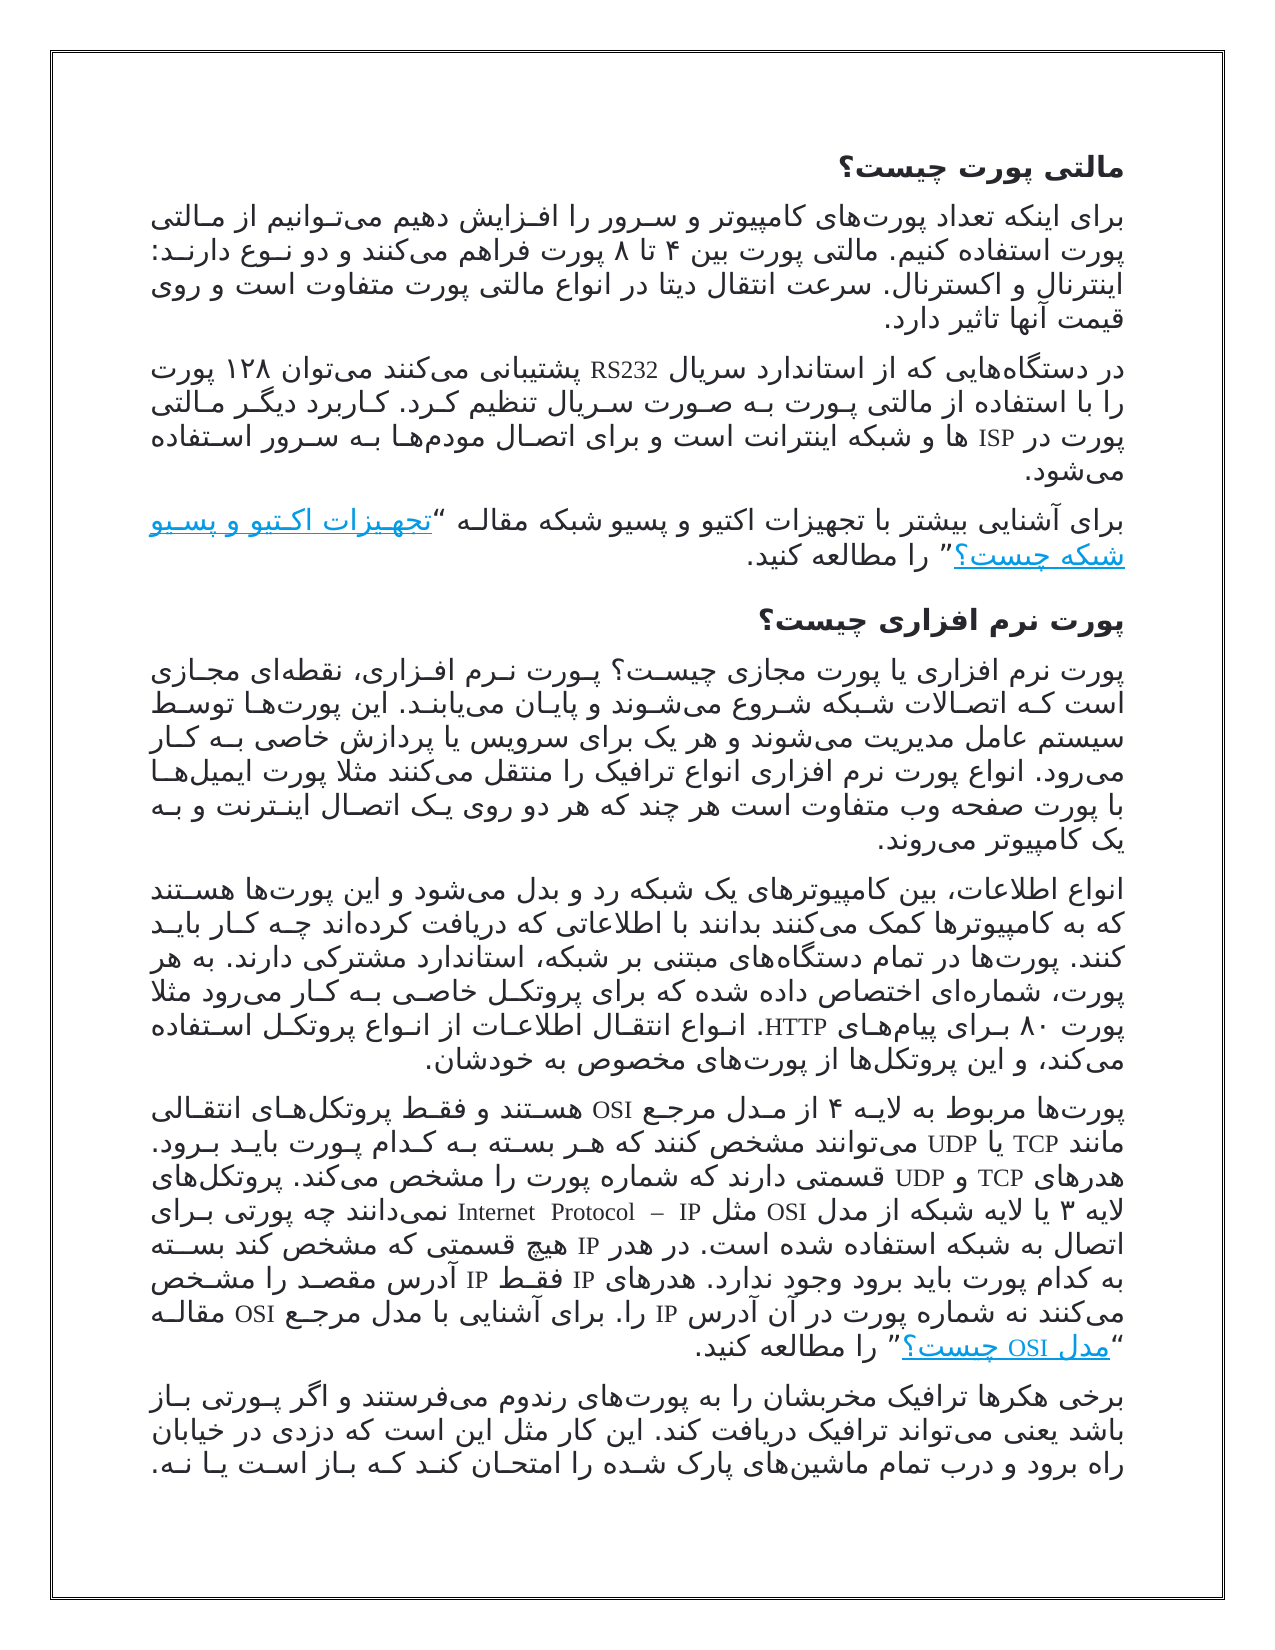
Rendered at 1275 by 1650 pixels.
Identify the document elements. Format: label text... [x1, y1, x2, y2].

text پورت نرم افزاری یا پورت مجازی چیست؟ پورت نرم افزاری، نقطه‌ای مجازی است که اتصالات شبکه شروع می‌شوند و پایان می‌یابند. این پورت‌ها توسط سیستم عامل مدیریت می‌شوند و هر یک برای سرویس یا پردازش خاصی به کار می‌رود. انواع پورت نرم افزاری انواع ترافیک را منتقل می‌کنند مثلا پورت ایمیل‌ها با پورت صفحه وب متفاوت است هر چند که هر دو روی یک اتصال اینترنت و به یک کامپیوتر می‌روند. [150, 653, 1125, 857]
text پورت‌ها مربوط به لایه ۴ از مدل مرجع OSI هستند و فقط پروتکل‌های انتقالی مانند TCP یا UDP می‌توانند مشخص کنند که هر بسته به کدام پورت باید برود. هدرهای TCP و UDP قسمتی دارند که شماره پورت را مشخص می‌کند. پروتکل‌های لایه ۳ یا لایه شبکه از مدل OSI مثل Internet Protocol – IP نمی‌دانند چه پورتی برای اتصال به شبکه استفاده شده است. در هدر IP هیچ قسمتی که مشخص کند بسته به کدام پورت باید برود وجود ندارد. هدرهای IP فقط IP آدرس مقصد را مشخص می‌کنند نه شماره پورت در آن آدرس IP را. برای آشنایی با مدل مرجع OSI مقاله “مدل OSI چیست؟” را مطالعه کنید. [150, 1092, 1125, 1363]
text برای آشنایی بیشتر با تجهیزات اکتیو و پسیو شبکه مقاله “تجهیزات اکتیو و پسیو شبکه چیست؟” را مطالعه کنید. [150, 502, 1125, 572]
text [150, 1379, 1125, 1481]
text انواع اطلاعات، بین کامپیوترهای یک شبکه رد و بدل می‌شود و این پورت‌ها هستند که به کامپیوترها کمک می‌کنند بدانند با اطلاعاتی که دریافت کرده‌اند چه کار باید کنند. پورت‌ها در تمام دستگاه‌های مبتنی بر شبکه، استاندارد مشترکی دارند. به هر پورت، شماره‌ای اختصاص داده شده که برای پروتکل خاصی به کار می‌رود مثلا پورت ۸۰ برای پیام‌های HTTP. انواع انتقال اطلاعات از انواع پروتکل استفاده می‌کند، و این پروتکل‌ها از پورت‌های مخصوص به خودشان. [150, 872, 1125, 1076]
subtitle پورت نرم افزاری چیست؟ [150, 603, 1125, 637]
text در دستگاه‌هایی که از استاندارد سریال RS232 پشتیبانی می‌کنند می‌توان ۱۲۸ پورت را با استفاده از مالتی پورت به صورت سریال تنظیم کرد. کاربرد دیگر مالتی پورت در ISP ها و شبکه اینترانت است و برای اتصال مودم‌ها به سرور استفاده می‌شود. [150, 351, 1125, 487]
text برای اینکه تعداد پورت‌های کامپیوتر و سرور را افزایش دهیم می‌توانیم از مالتی پورت استفاده کنیم. مالتی پورت بین ۴ تا ۸ پورت فراهم می‌کنند و دو نوع دارند: اینترنال و اکسترنال. سرعت انتقال دیتا در انواع مالتی پورت متفاوت است و روی قیمت آنها تاثیر دارد. [150, 199, 1125, 335]
subtitle مالتی پورت چیست؟ [150, 150, 1125, 184]
